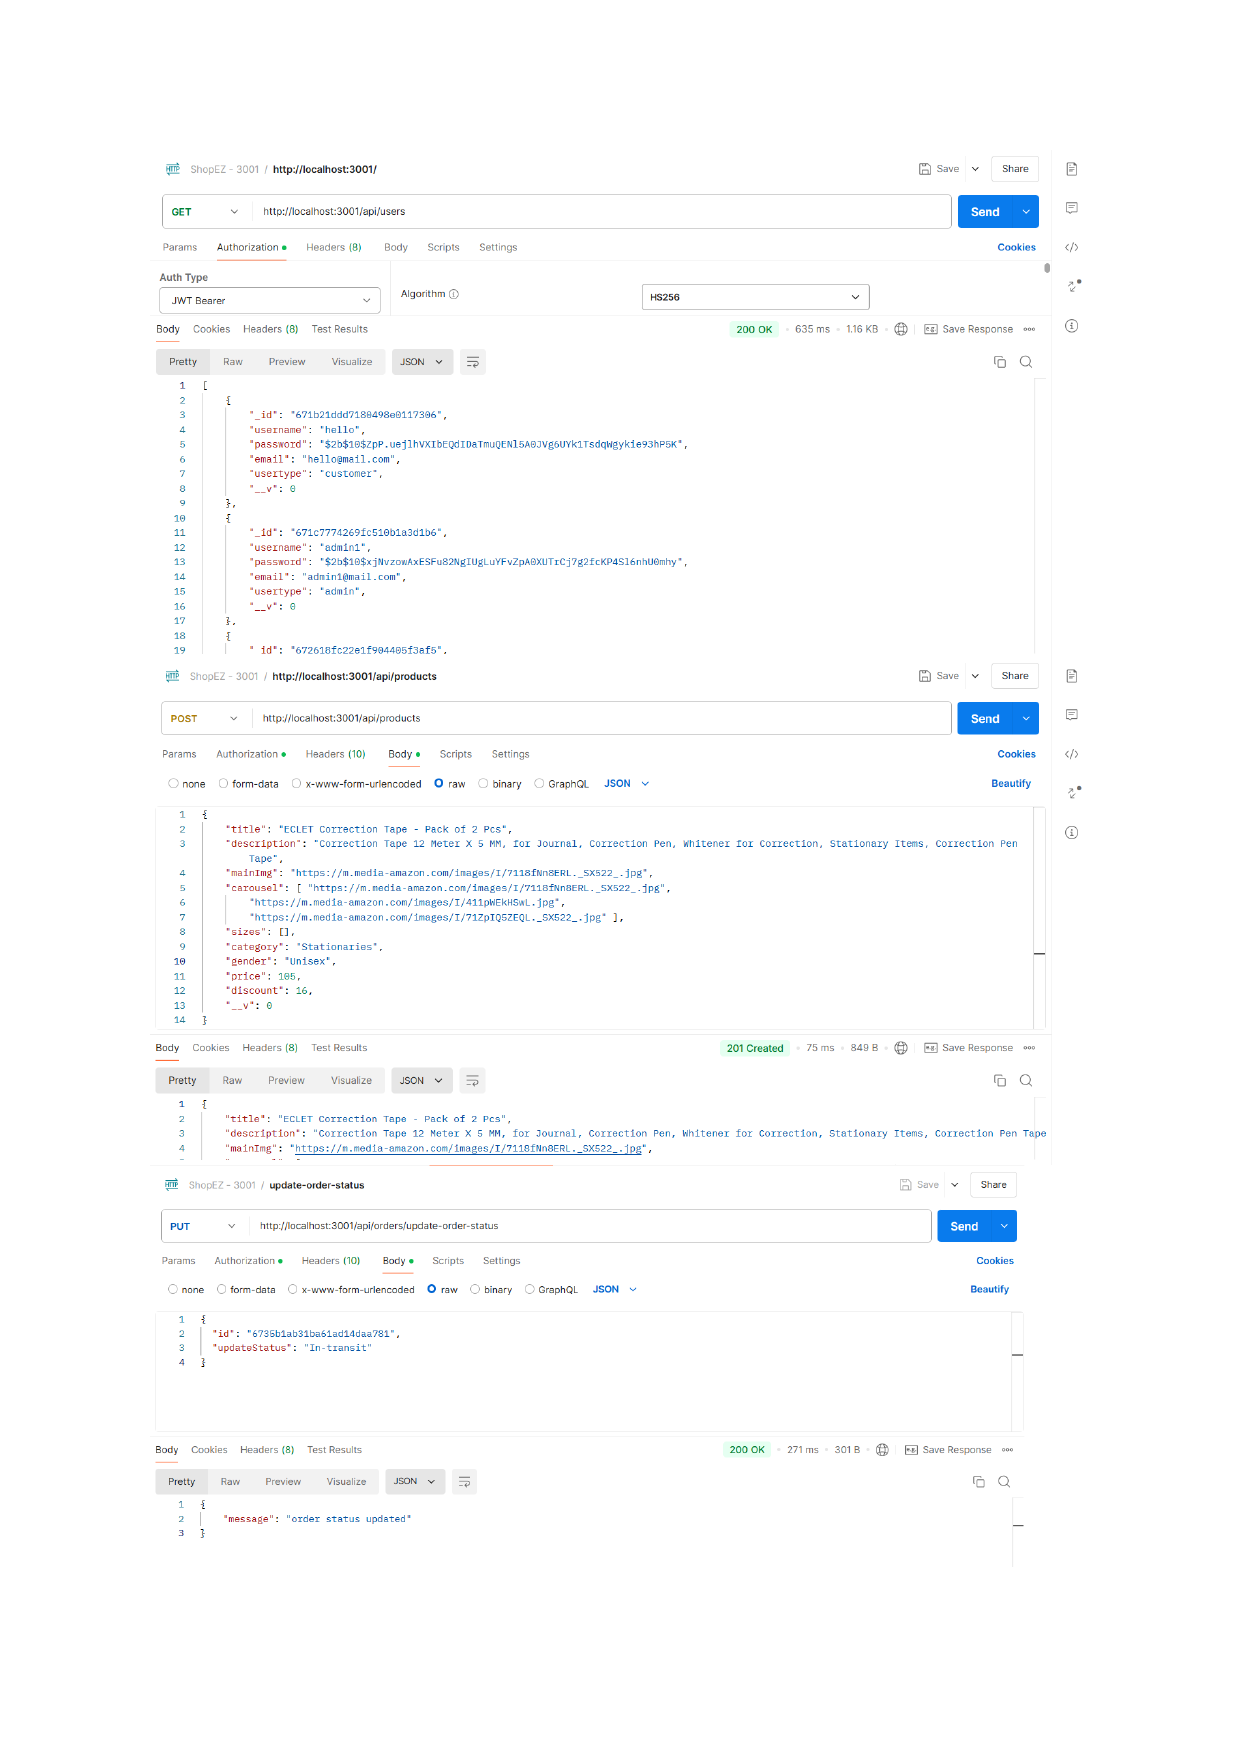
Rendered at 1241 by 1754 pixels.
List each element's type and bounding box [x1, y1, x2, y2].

picture [150, 150, 1091, 1567]
